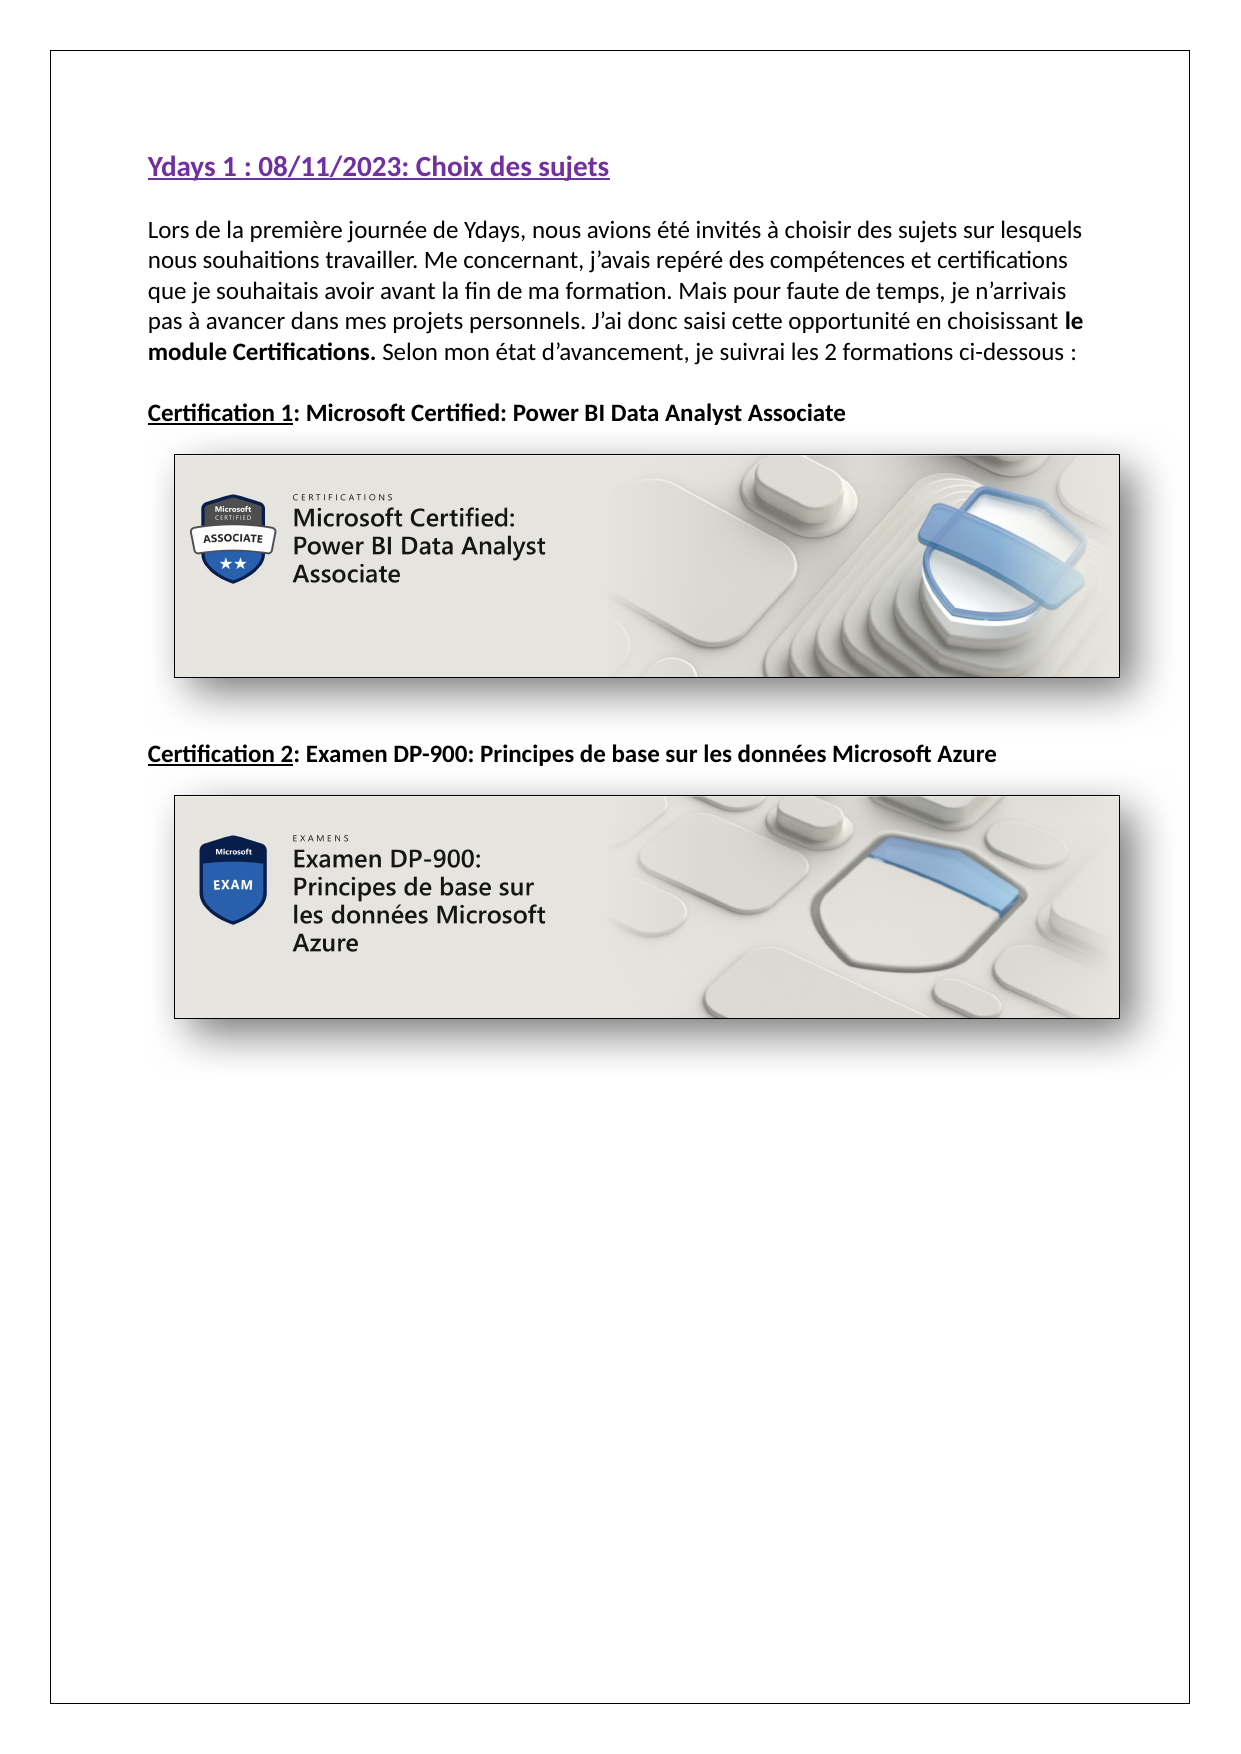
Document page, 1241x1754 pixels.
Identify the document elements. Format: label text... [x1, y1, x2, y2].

picture [175, 455, 1119, 677]
text Certification 1: Microsoft Certified: Power BI Data Analyst Associate [148, 397, 1093, 427]
text Ydays 1 : 08/11/2023: Choix des sujets [148, 148, 1093, 183]
picture [175, 796, 1119, 1018]
text Certification 2: Examen DP-900: Principes de base sur les données Microsoft Azure [148, 738, 1093, 768]
text Lors de la première journée de Ydays, nous avions été invités à choisir des sujets sur lesquels nous souhaitions travailler. Me concernant, j’avais repéré des compétences et certifications que je souhaitais avoir avant la fin de ma formation. Mais pour faute de temps, je n’arrivais pas à avancer dans mes projets personnels. J’ai donc saisi cette opportunité en choisissant le module Certifications. Selon mon état d’avancement, je suivrai les 2 formations ci-dessous : [148, 214, 1093, 366]
